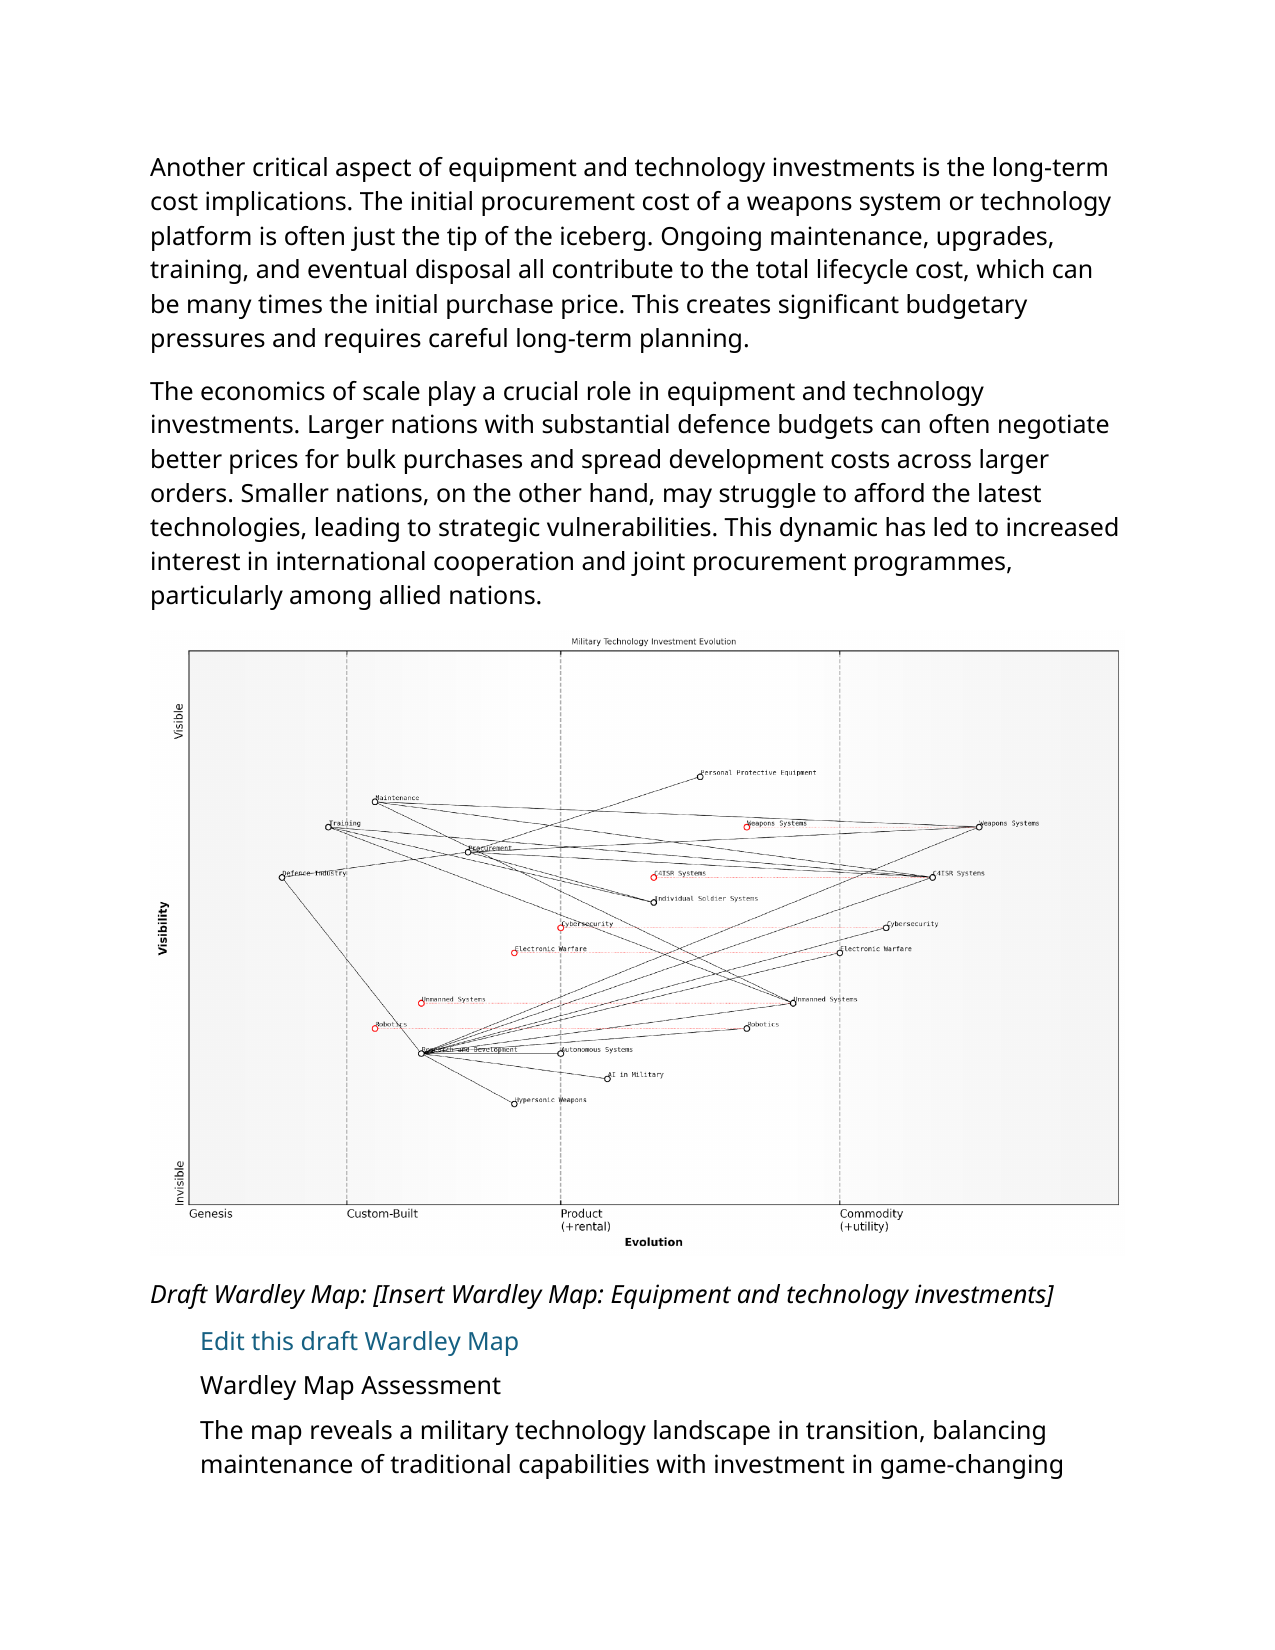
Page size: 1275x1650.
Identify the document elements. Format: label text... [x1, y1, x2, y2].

text Wardley Map Assessment [200, 1368, 1075, 1402]
text The economics of scale play a crucial role in equipment and technology investments. Larger nations with substantial defence budgets can often negotiate better prices for bulk purchases and spread development costs across larger orders. Smaller nations, on the other hand, may struggle to afford the latest technologies, leading to strategic vulnerabilities. This dynamic has led to increased interest in international cooperation and joint procurement programmes, particularly among allied nations. [150, 373, 1125, 612]
text Draft Wardley Map: [Insert Wardley Map: Equipment and technology investments] [150, 1277, 1125, 1311]
text Edit this draft Wardley Map [200, 1323, 1075, 1357]
picture [150, 630, 1125, 1256]
text Another critical aspect of equipment and technology investments is the long-term cost implications. The initial procurement cost of a weapons system or technology platform is often just the tip of the iceberg. Ongoing maintenance, upgrades, training, and eventual disposal all contribute to the total lifecycle cost, which can be many times the initial purchase price. This creates significant budgetary pressures and requires careful long-term planning. [150, 150, 1125, 354]
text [200, 1412, 1075, 1481]
